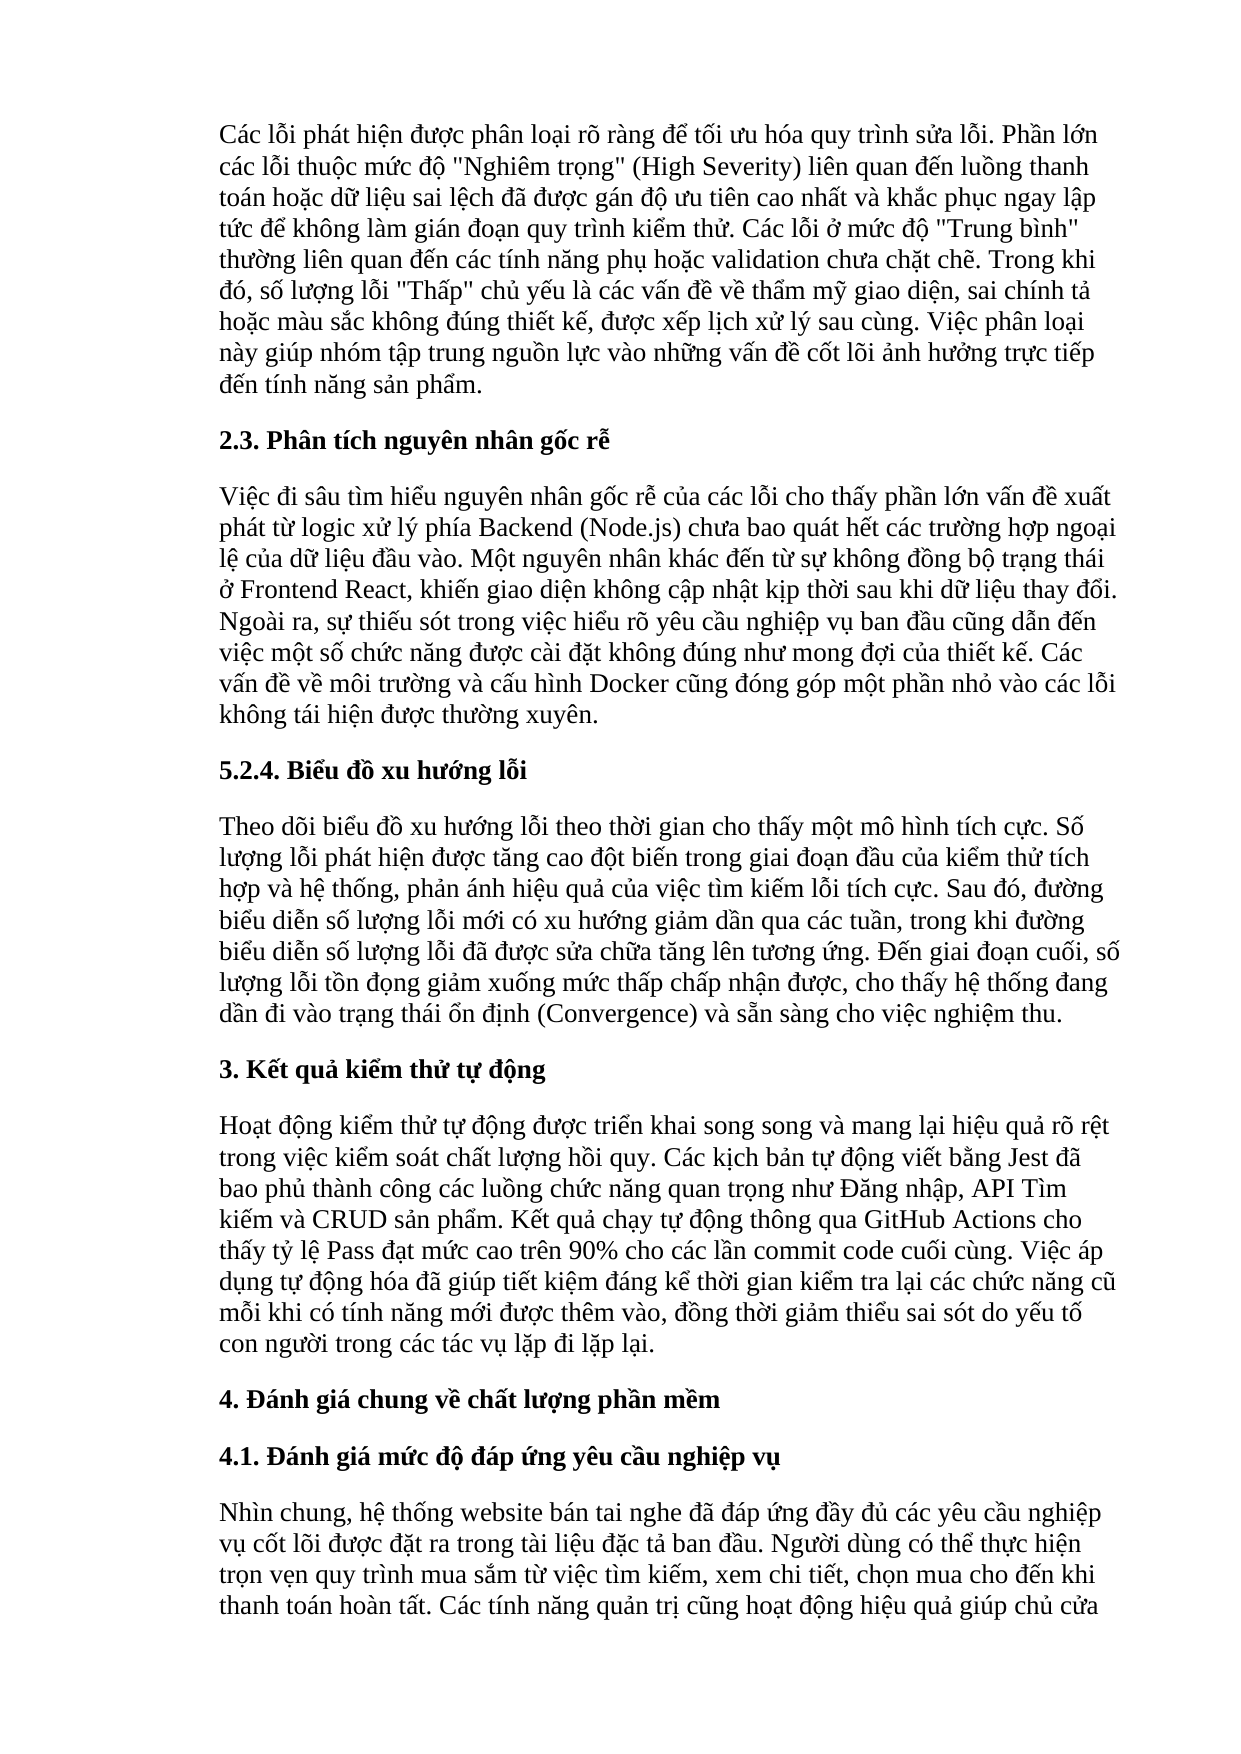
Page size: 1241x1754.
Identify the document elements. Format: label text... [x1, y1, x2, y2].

text Hoạt động kiểm thử tự động được triển khai song song và mang lại hiệu quả rõ rệt trong việc kiểm soát chất lượng hồi quy. Các kịch bản tự động viết bằng Jest đã bao phủ thành công các luồng chức năng quan trọng như Đăng nhập, API Tìm kiếm và CRUD sản phẩm. Kết quả chạy tự động thông qua GitHub Actions cho thấy tỷ lệ Pass đạt mức cao trên 90% cho các lần commit code cuối cùng. Việc áp dụng tự động hóa đã giúp tiết kiệm đáng kể thời gian kiểm tra lại các chức năng cũ mỗi khi có tính năng mới được thêm vào, đồng thời giảm thiểu sai sót do yếu tố con người trong các tác vụ lặp đi lặp lại. [219, 1109, 1122, 1359]
subtitle 4. Đánh giá chung về chất lượng phần mềm [219, 1384, 1122, 1415]
subtitle 3. Kết quả kiểm thử tự động [219, 1053, 1122, 1084]
subtitle 2.3. Phân tích nguyên nhân gốc rễ [219, 424, 1122, 455]
text Theo dõi biểu đồ xu hướng lỗi theo thời gian cho thấy một mô hình tích cực. Số lượng lỗi phát hiện được tăng cao đột biến trong giai đoạn đầu của kiểm thử tích hợp và hệ thống, phản ánh hiệu quả của việc tìm kiếm lỗi tích cực. Sau đó, đường biểu diễn số lượng lỗi mới có xu hướng giảm dần qua các tuần, trong khi đường biểu diễn số lượng lỗi đã được sửa chữa tăng lên tương ứng. Đến giai đoạn cuối, số lượng lỗi tồn đọng giảm xuống mức thấp chấp nhận được, cho thấy hệ thống đang dần đi vào trạng thái ổn định (Convergence) và sẵn sàng cho việc nghiệm thu. [219, 810, 1122, 1028]
subtitle 5.2.4. Biểu đồ xu hướng lỗi [219, 754, 1122, 785]
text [219, 1496, 1122, 1621]
subtitle 4.1. Đánh giá mức độ đáp ứng yêu cầu nghiệp vụ [219, 1440, 1122, 1471]
text Các lỗi phát hiện được phân loại rõ ràng để tối ưu hóa quy trình sửa lỗi. Phần lớn các lỗi thuộc mức độ "Nghiêm trọng" (High Severity) liên quan đến luồng thanh toán hoặc dữ liệu sai lệch đã được gán độ ưu tiên cao nhất và khắc phục ngay lập tức để không làm gián đoạn quy trình kiểm thử. Các lỗi ở mức độ "Trung bình" thường liên quan đến các tính năng phụ hoặc validation chưa chặt chẽ. Trong khi đó, số lượng lỗi "Thấp" chủ yếu là các vấn đề về thẩm mỹ giao diện, sai chính tả hoặc màu sắc không đúng thiết kế, được xếp lịch xử lý sau cùng. Việc phân loại này giúp nhóm tập trung nguồn lực vào những vấn đề cốt lõi ảnh hưởng trực tiếp đến tính năng sản phẩm. [219, 118, 1122, 399]
text Việc đi sâu tìm hiểu nguyên nhân gốc rễ của các lỗi cho thấy phần lớn vấn đề xuất phát từ logic xử lý phía Backend (Node.js) chưa bao quát hết các trường hợp ngoại lệ của dữ liệu đầu vào. Một nguyên nhân khác đến từ sự không đồng bộ trạng thái ở Frontend React, khiến giao diện không cập nhật kịp thời sau khi dữ liệu thay đổi. Ngoài ra, sự thiếu sót trong việc hiểu rõ yêu cầu nghiệp vụ ban đầu cũng dẫn đến việc một số chức năng được cài đặt không đúng như mong đợi của thiết kế. Các vấn đề về môi trường và cấu hình Docker cũng đóng góp một phần nhỏ vào các lỗi không tái hiện được thường xuyên. [219, 480, 1122, 729]
